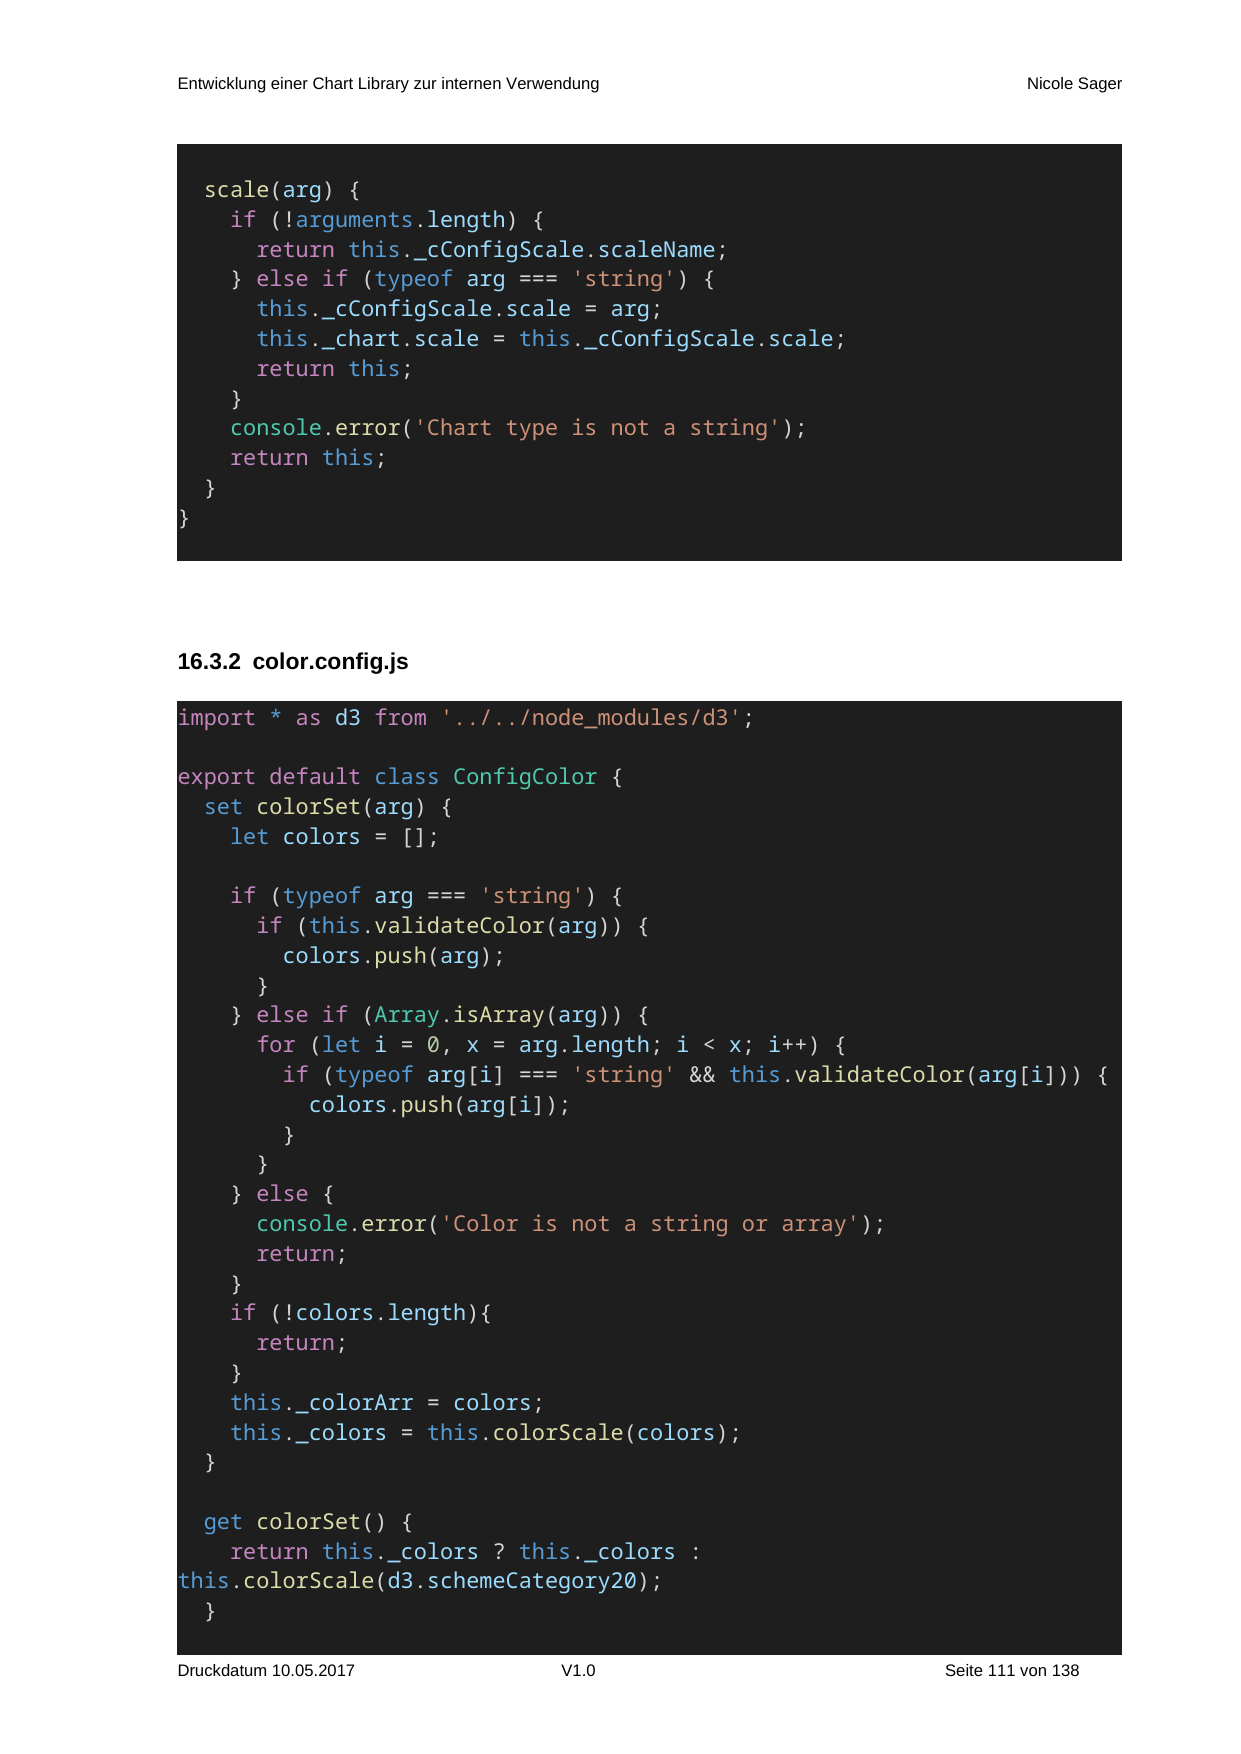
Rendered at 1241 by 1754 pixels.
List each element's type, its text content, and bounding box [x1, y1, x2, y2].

subtitle color.config.js [177, 648, 1122, 674]
text import * as d3 from '../../node_modules/d3'; [177, 701, 1122, 731]
text return this._colors ? this._colors : this.colorScale(d3.schemeCategory20); [177, 1536, 1122, 1595]
text scale(arg) { [177, 174, 1122, 204]
text } else { [177, 1178, 1122, 1208]
text } [177, 1118, 1122, 1148]
text if (typeof arg === 'string') { [177, 880, 1122, 910]
text this._cConfigScale.scale = arg; [177, 293, 1122, 323]
text this._chart.scale = this._cConfigScale.scale; [177, 323, 1122, 353]
text for (let i = 0, x = arg.length; i < x; i++) { [177, 1029, 1122, 1059]
text } [177, 969, 1122, 999]
text } [177, 1148, 1122, 1178]
text } else if (Array.isArray(arg)) { [177, 999, 1122, 1029]
text } else if (typeof arg === 'string') { [177, 263, 1122, 293]
text get colorSet() { [177, 1506, 1122, 1536]
text return; [177, 1327, 1122, 1357]
text if (!colors.length){ [177, 1297, 1122, 1327]
text if (this.validateColor(arg)) { [177, 910, 1122, 940]
text let colors = []; [177, 821, 1122, 850]
text } [177, 1267, 1122, 1297]
text return this; [177, 442, 1122, 472]
text if (!arguments.length) { [177, 204, 1122, 233]
text } [177, 1446, 1122, 1476]
text } [177, 502, 1122, 531]
text colors.push(arg[i]); [177, 1089, 1122, 1118]
text set colorSet(arg) { [177, 791, 1122, 821]
text return this; [177, 353, 1122, 382]
text colors.push(arg); [177, 940, 1122, 969]
text if (typeof arg[i] === 'string' && this.validateColor(arg[i])) { [177, 1059, 1122, 1089]
text this._colorArr = colors; [177, 1387, 1122, 1416]
text export default class ConfigColor { [177, 761, 1122, 791]
text return this._cConfigScale.scaleName; [177, 233, 1122, 263]
text } [177, 1595, 1122, 1625]
text return; [177, 1238, 1122, 1267]
text this._colors = this.colorScale(colors); [177, 1416, 1122, 1446]
text } [177, 472, 1122, 502]
text console.error('Chart type is not a string'); [177, 412, 1122, 442]
text } [177, 382, 1122, 412]
text console.error('Color is not a string or array'); [177, 1208, 1122, 1238]
text } [177, 1357, 1122, 1387]
